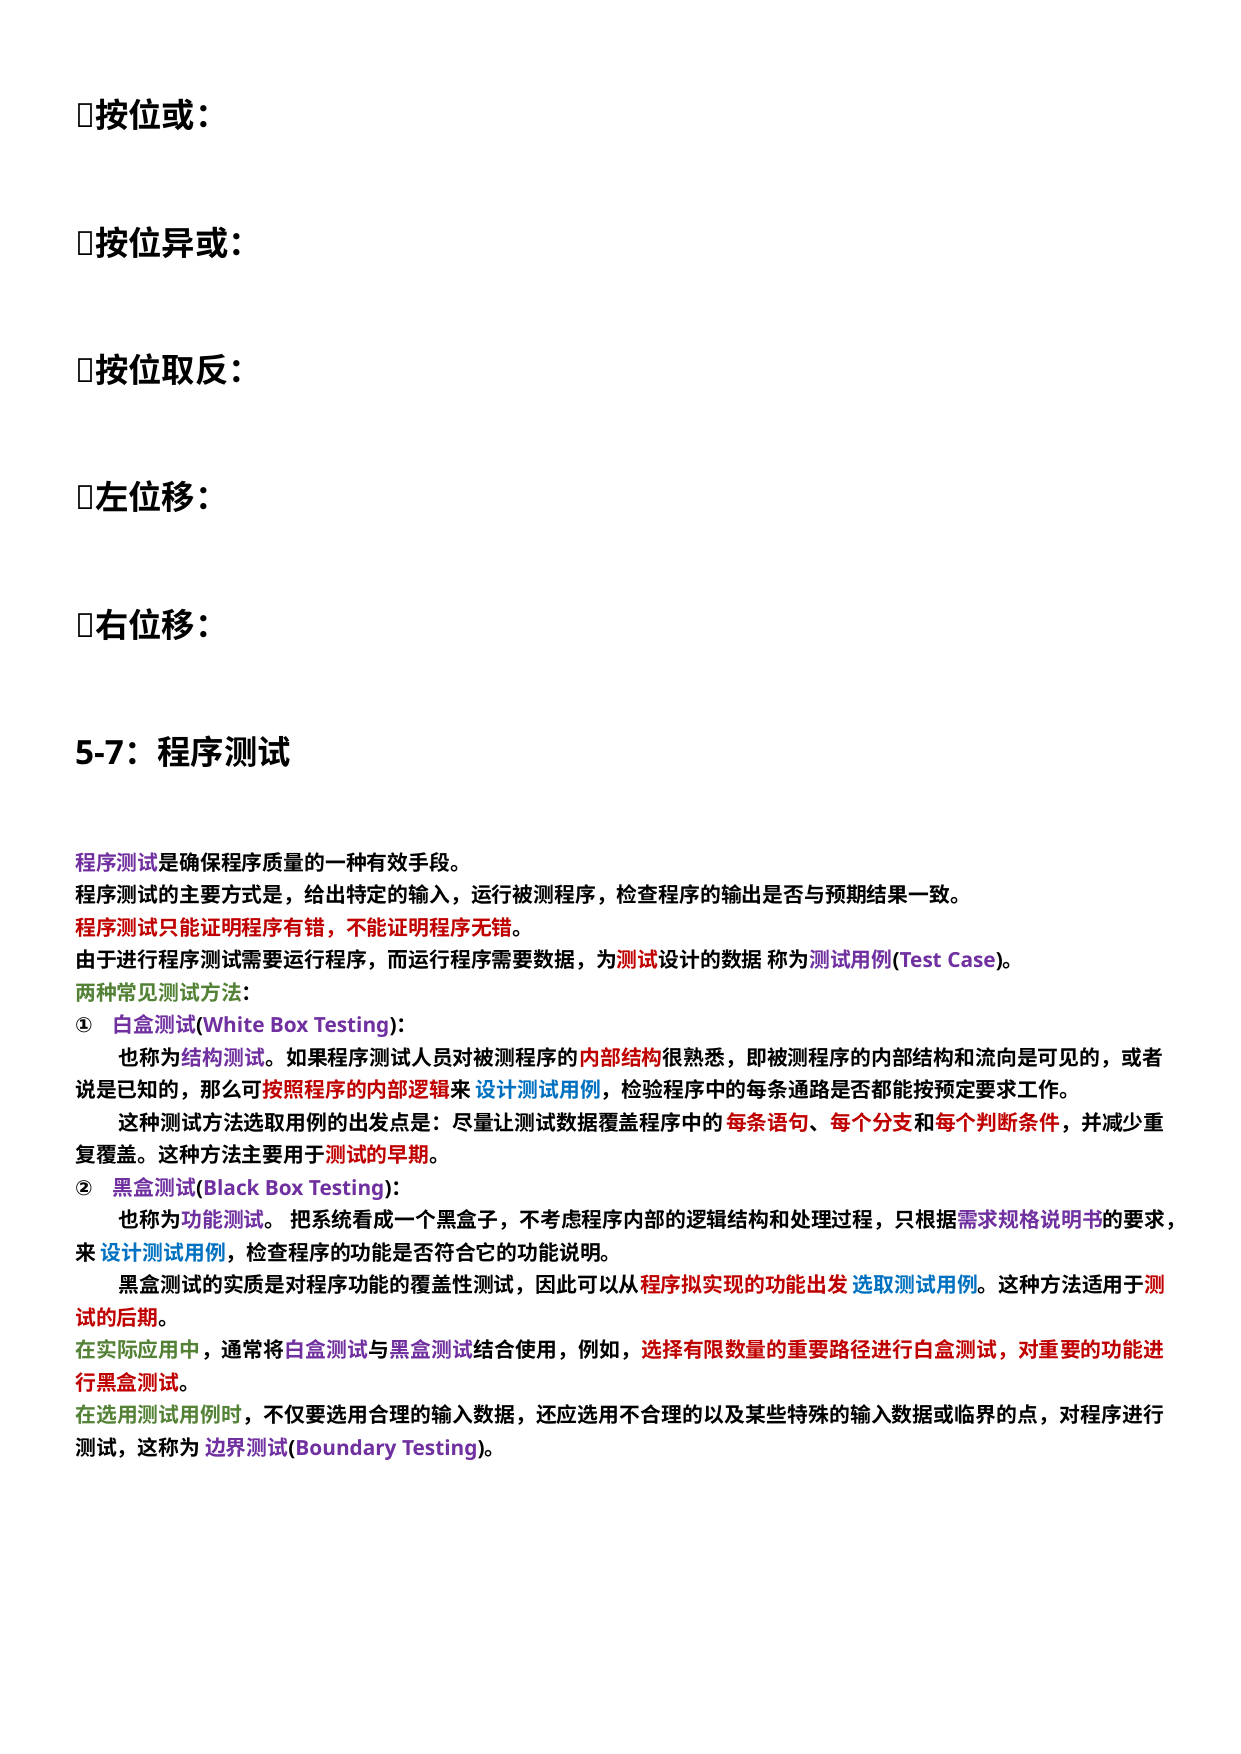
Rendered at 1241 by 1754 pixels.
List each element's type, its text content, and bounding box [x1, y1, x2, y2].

text 由于进行程序测试需要运行程序，而运行程序需要数据，为测试设计的数据 称为测试用例(Test Case)。 [75, 943, 1165, 975]
text 两种常见测试方法： [75, 975, 1165, 1008]
text 在实际应用中，通常将白盒测试与黑盒测试结合使用，例如，选择有限数量的重要路径进行白盒测试，对重要的功能进行黑盒测试。 [75, 1333, 1165, 1398]
text 程序测试的主要方式是，给出特定的输入，运行被测程序，检查程序的输出是否与预期结果一致。 [75, 878, 1165, 910]
text 也称为结构测试。如果程序测试人员对被测程序的内部结构很熟悉，即被测程序的内部结构和流向是可见的，或者说是已知的，那么可按照程序的内部逻辑来 设计测试用例，检验程序中的每条通路是否都能按预定要求工作。 [75, 1040, 1165, 1105]
list 白盒测试(White Box Testing)： [75, 1008, 1165, 1040]
subtitle 5-7：程序测试 [75, 718, 1165, 783]
text 这种测试方法选取用例的出发点是：尽量让测试数据覆盖程序中的每条语句、每个分支和每个判断条件，并减少重复覆盖。这种方法主要用于测试的早期。 [75, 1105, 1165, 1170]
subtitle ✅按位取反： [75, 336, 1165, 401]
text 黑盒测试的实质是对程序功能的覆盖性测试，因此可以从程序拟实现的功能出发 选取测试用例。这种方法适用于测试的后期。 [75, 1268, 1165, 1333]
subtitle ✅按位或： [75, 81, 1165, 146]
list 黑盒测试(Black Box Testing)： [75, 1170, 1165, 1203]
text 也称为功能测试。 把系统看成一个黑盒子，不考虑程序内部的逻辑结构和处理过程，只根据需求规格说明书的要求，来 设计测试用例，检查程序的功能是否符合它的功能说明。 [75, 1203, 1165, 1268]
text 程序测试只能证明程序有错，不能证明程序无错。 [75, 910, 1165, 943]
subtitle ✅右位移： [75, 590, 1165, 655]
subtitle ✅按位异或： [75, 208, 1165, 273]
text 程序测试是确保程序质量的一种有效手段。 [75, 845, 1165, 878]
subtitle ✅左位移： [75, 463, 1165, 528]
text 在选用测试用例时，不仅要选用合理的输入数据，还应选用不合理的以及某些特殊的输入数据或临界的点，对程序进行测试，这称为 边界测试(Boundary Testing)。 [75, 1398, 1165, 1463]
